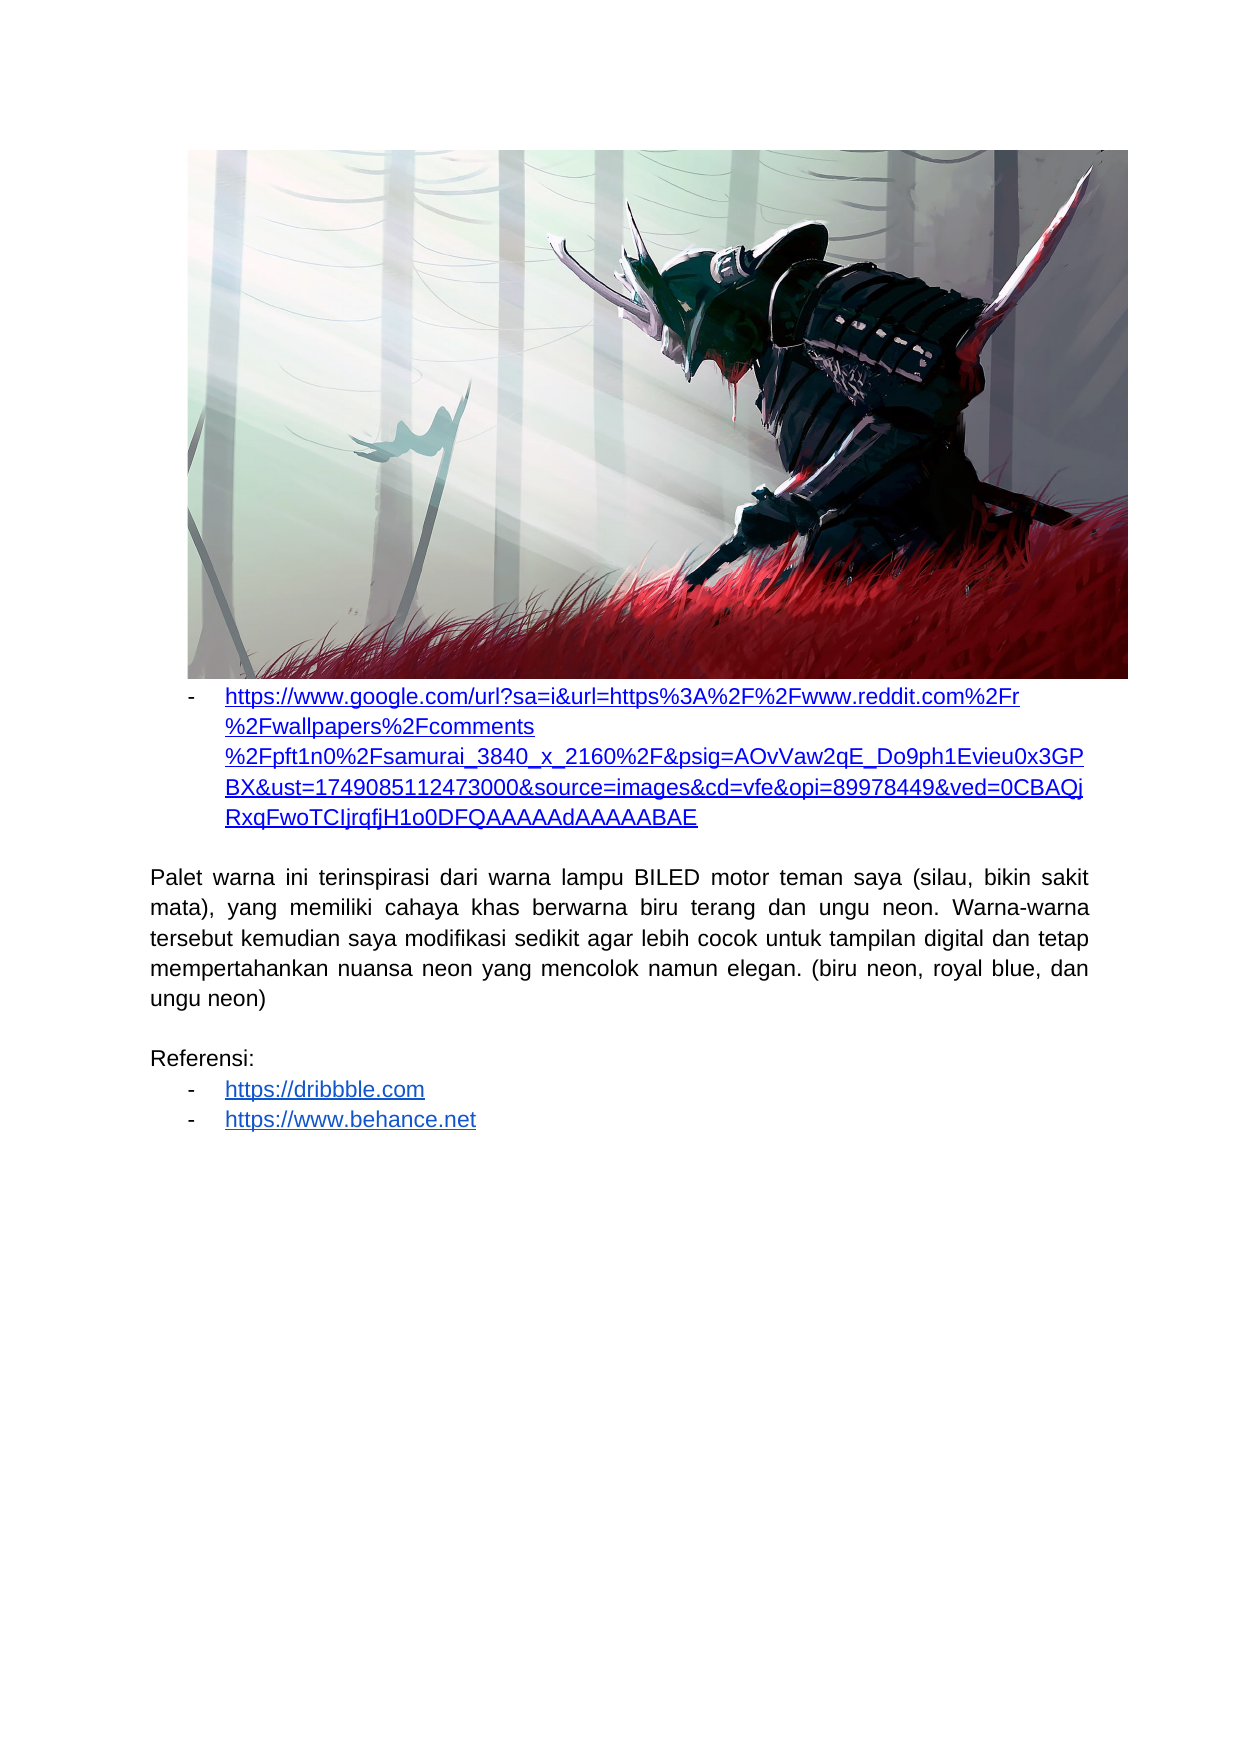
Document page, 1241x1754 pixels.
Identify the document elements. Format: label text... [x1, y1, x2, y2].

list https://www.behance.net [187, 1106, 1090, 1132]
text Palet warna ini terinspirasi dari warna lampu BILED motor teman saya (silau, bikin sakit mata), yang memiliki cahaya khas berwarna biru terang dan ungu neon. Warna-warna tersebut kemudian saya modifikasi sedikit agar lebih cocok untuk tampilan digital dan tetap mempertahankan nuansa neon yang mencolok namun elegan. (biru neon, royal blue, dan ungu neon) [150, 864, 1090, 1011]
text Referensi: [150, 1045, 1090, 1072]
picture [187, 150, 1128, 679]
list https://dribbble.com [187, 1076, 1090, 1102]
list https://www.google.com/url?sa=i&url=https%3A%2F%2Fwww.reddit.com%2Fr%2Fwallpapers%2Fcomments%2Fpft1n0%2Fsamurai_3840_x_2160%2F&psig=AOvVaw2qE_Do9ph1Evieu0x3GPBX&ust=1749085112473000&source=images&cd=vfe&opi=89978449&ved=0CBAQjRxqFwoTCIjrqfjH1o0DFQAAAAAdAAAAABAE [187, 683, 1090, 830]
